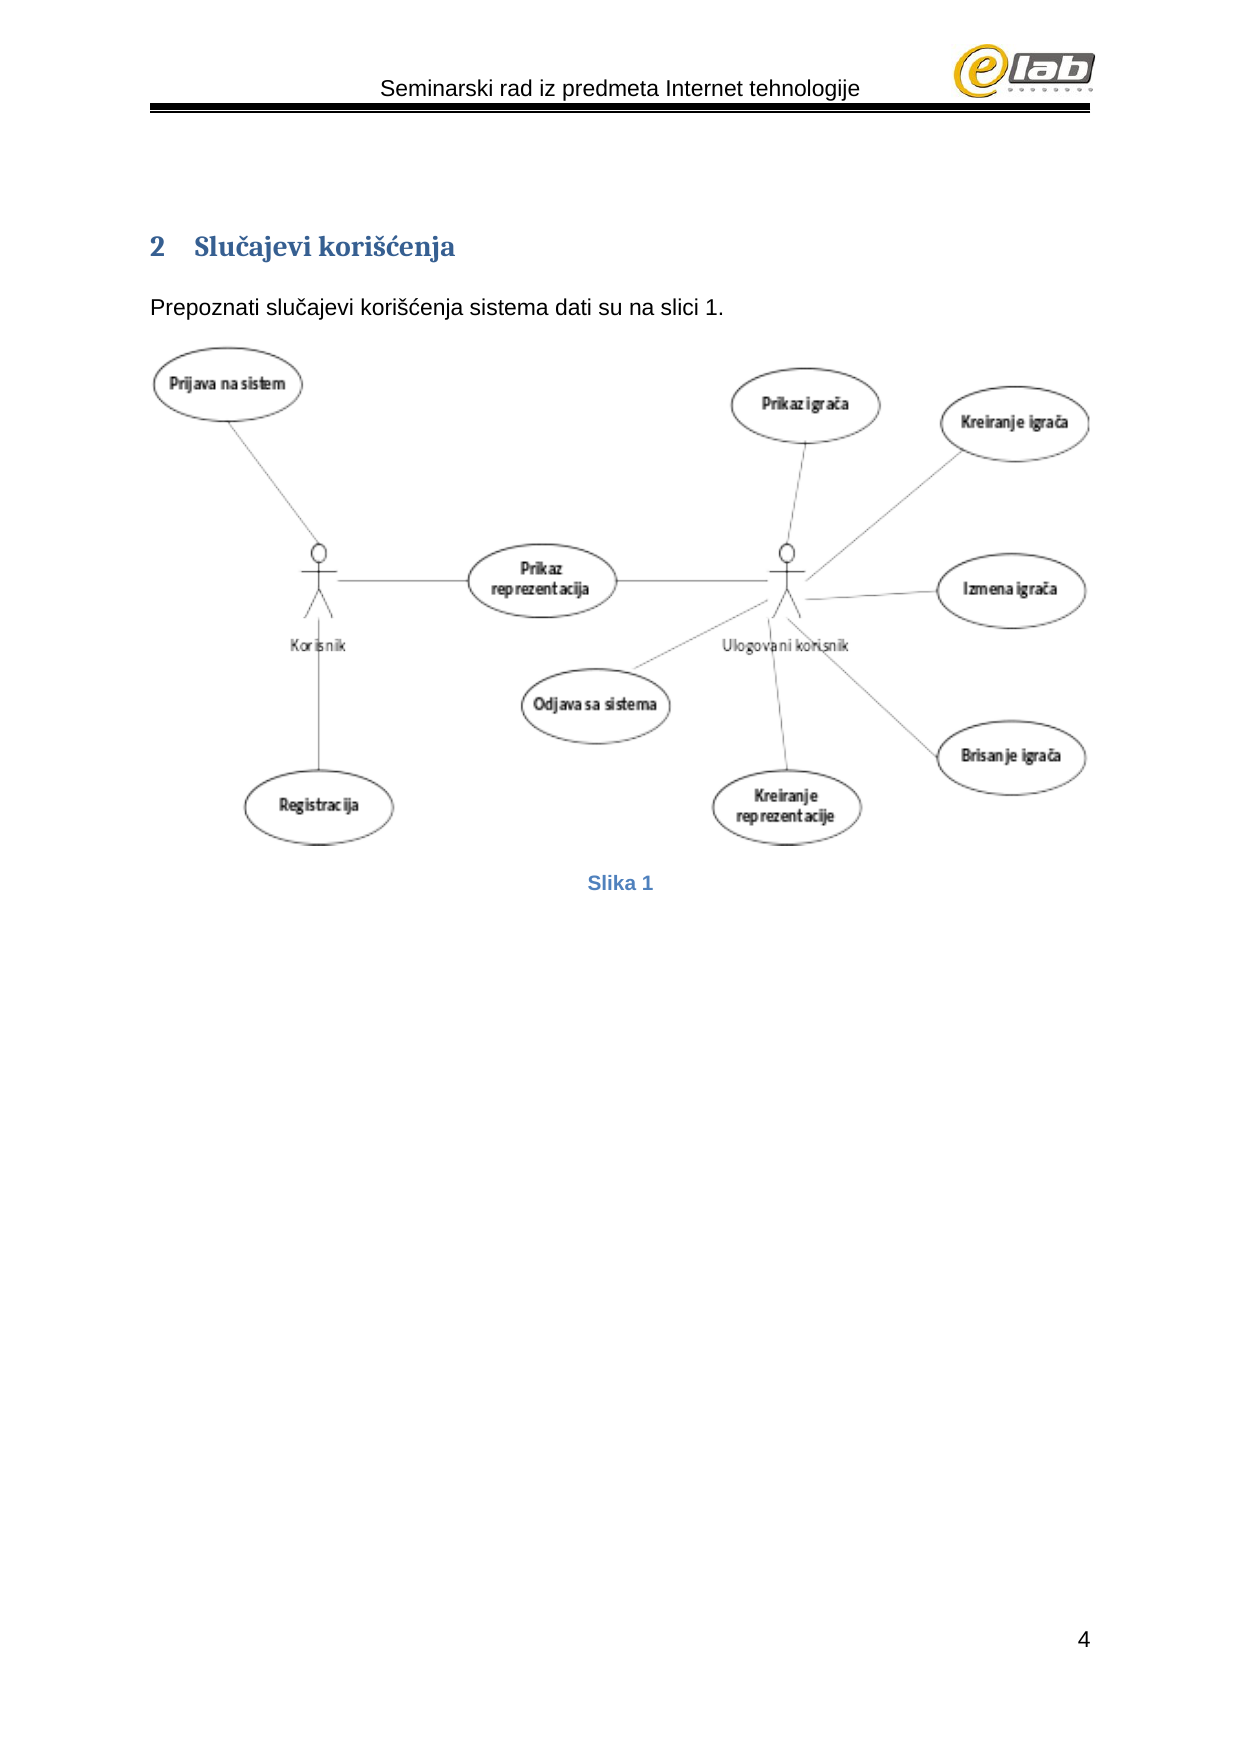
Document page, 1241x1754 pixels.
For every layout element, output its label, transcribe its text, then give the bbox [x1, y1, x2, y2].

picture [951, 44, 1096, 98]
text Prepoznati slučajevi korišćenja sistema dati su na slici 1. [150, 294, 1090, 320]
subtitle Slučajevi korišćenja [150, 230, 1090, 264]
